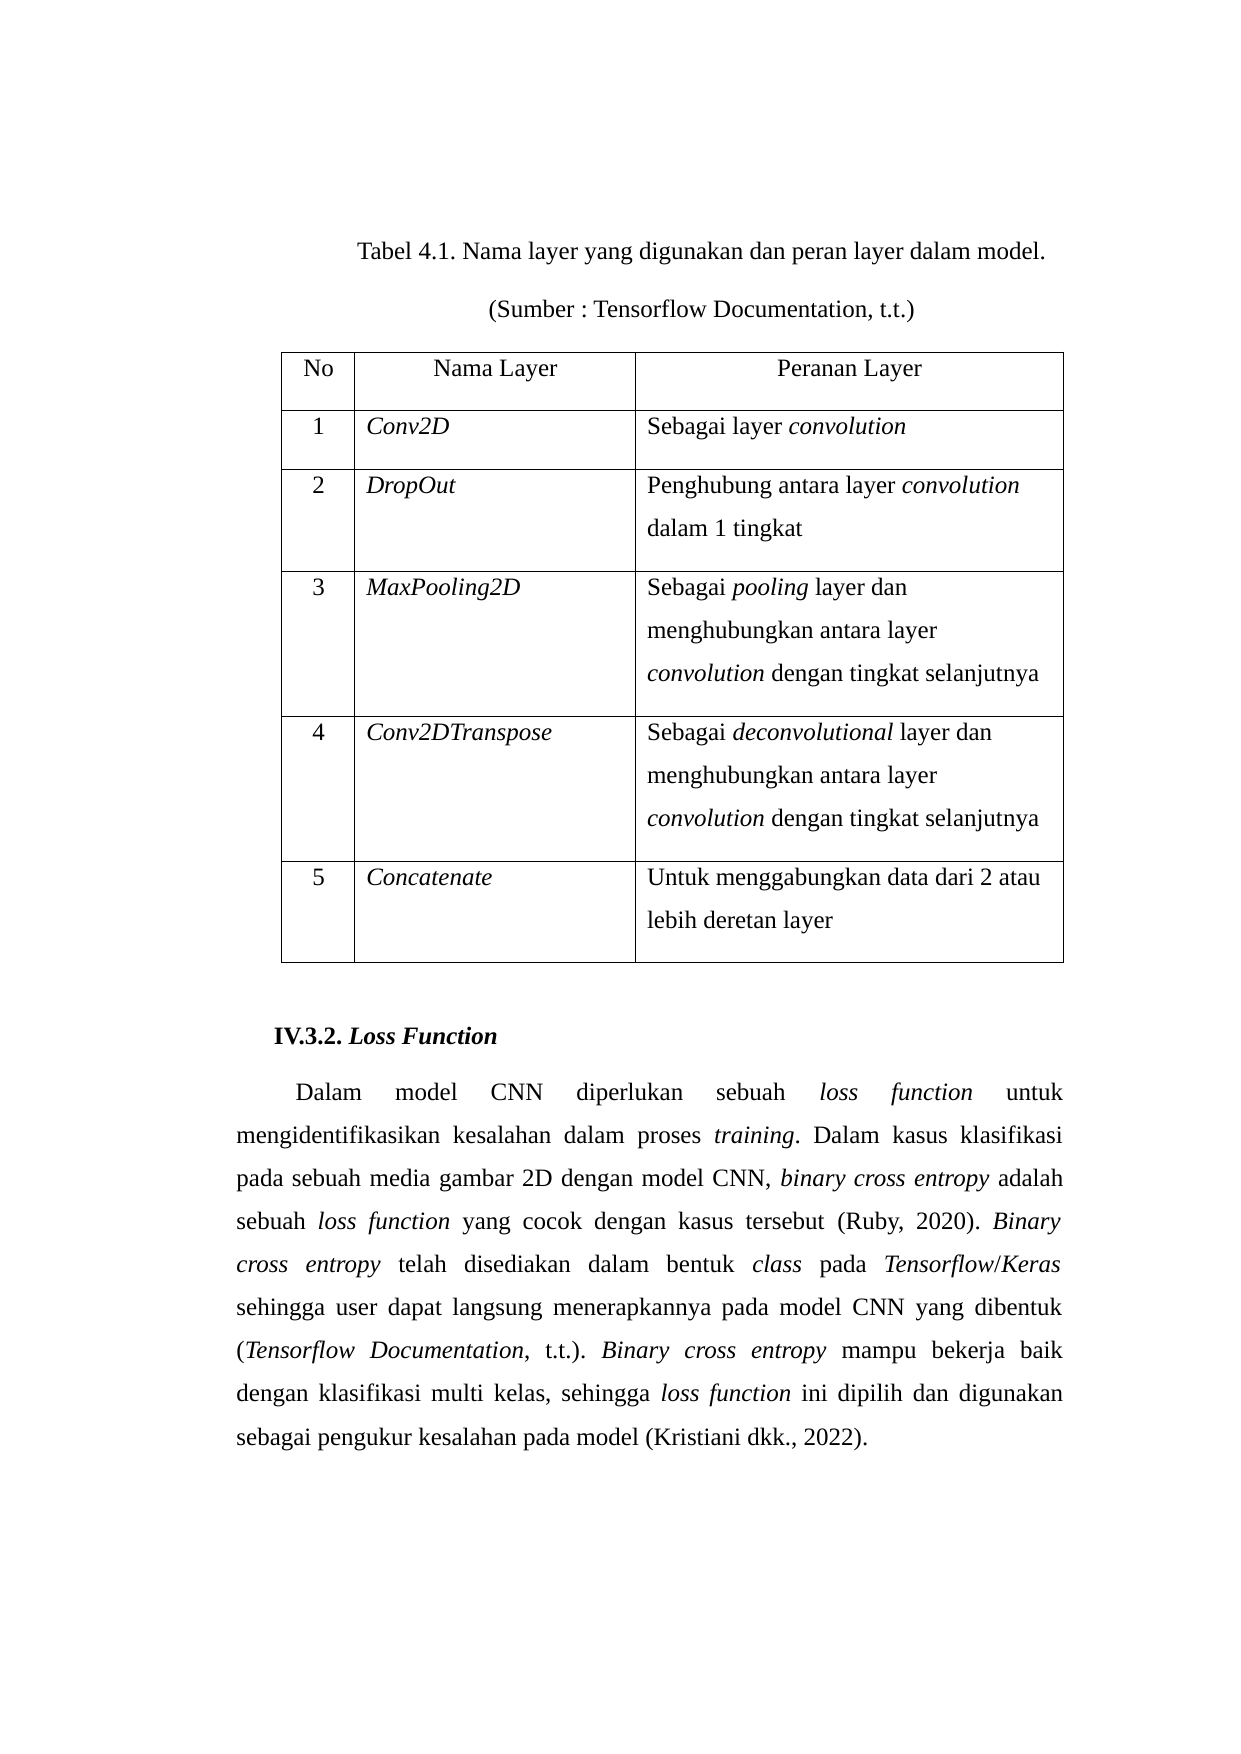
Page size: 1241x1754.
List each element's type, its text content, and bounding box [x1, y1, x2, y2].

table_header Peranan Layer [636, 353, 1063, 410]
table_cell DropOut [355, 470, 635, 571]
table_cell Sebagai layer convolution [636, 411, 1063, 469]
table_cell MaxPooling2D [355, 572, 635, 716]
table_cell Untuk menggabungkan data dari 2 atau lebih deretan layer [636, 862, 1063, 962]
table_cell Concatenate [355, 862, 635, 962]
table_cell Conv2DTranspose [355, 717, 635, 861]
table_cell Conv2D [355, 411, 635, 469]
table_header No [282, 353, 354, 410]
table_cell 5 [282, 862, 354, 962]
table_cell 3 [282, 572, 354, 716]
text Dalam model CNN diperlukan sebuah loss function untuk mengidentifikasikan kesalahan dalam proses training. Dalam kasus klasifikasi pada sebuah media gambar 2D dengan model CNN, binary cross entropy adalah sebuah loss function yang cocok dengan kasus tersebut . Binary cross entropy telah disediakan dalam bentuk class pada Tensorflow/Keras sehingga user dapat langsung menerapkannya pada model CNN yang dibentuk . Binary cross entropy mampu bekerja baik dengan klasifikasi multi kelas, sehingga loss function ini dipilih dan digunakan sebagai pengukur kesalahan pada model . [236, 1077, 1063, 1450]
table_cell 1 [282, 411, 354, 469]
table_cell Sebagai deconvolutional layer dan menghubungkan antara layer convolution dengan tingkat selanjutnya [636, 717, 1063, 861]
text Tabel 4.1. Nama layer yang digunakan dan peran layer dalam model. [281, 236, 1063, 265]
subtitle IV.3.2. Loss Function [274, 1021, 1063, 1050]
table_cell 2 [282, 470, 354, 571]
table_cell Sebagai pooling layer dan menghubungkan antara layer convolution dengan tingkat selanjutnya [636, 572, 1063, 716]
table_cell 4 [282, 717, 354, 861]
table_cell Penghubung antara layer convolution dalam 1 tingkat [636, 470, 1063, 571]
table_header Nama Layer [355, 353, 635, 410]
